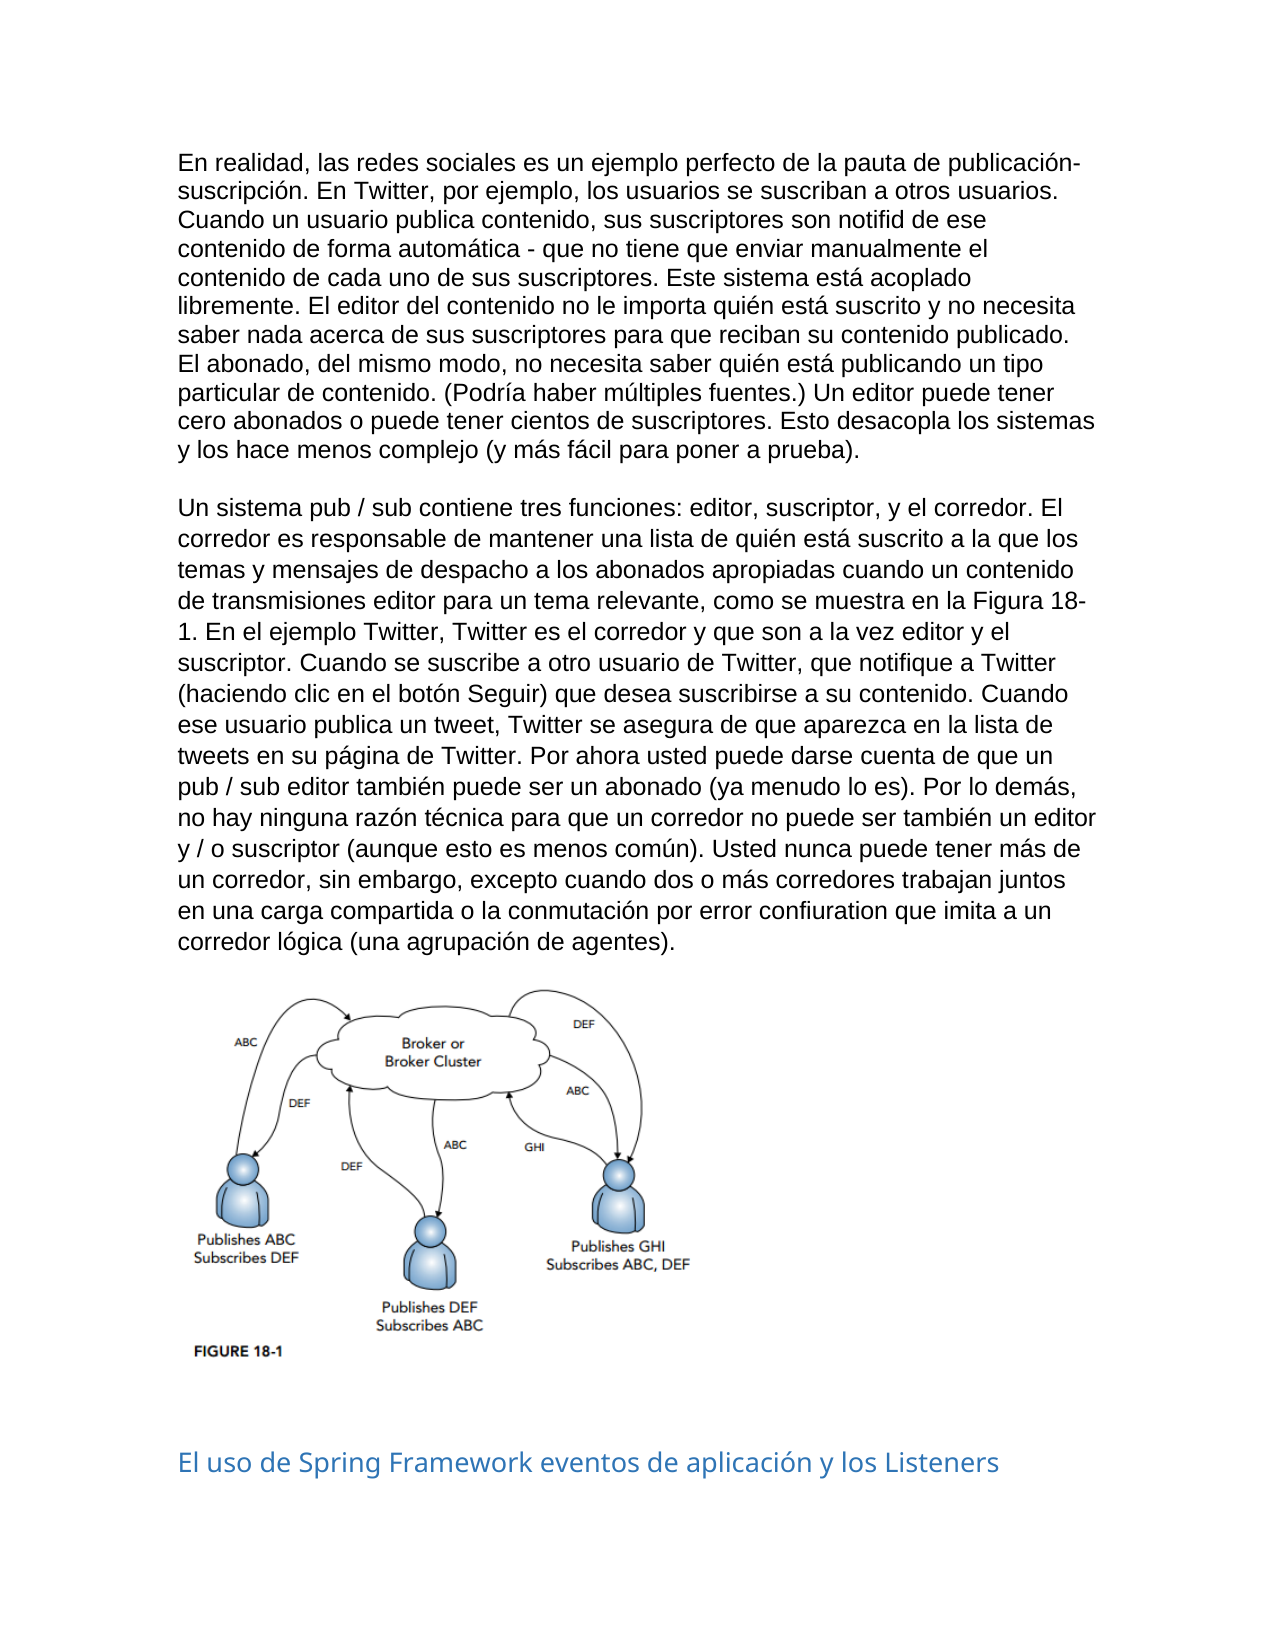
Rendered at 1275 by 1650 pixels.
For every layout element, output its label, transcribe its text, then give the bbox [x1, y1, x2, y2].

text Un sistema pub / sub contiene tres funciones: editor, suscriptor, y el corredor. El corredor es responsable de mantener una lista de quién está suscrito a la que los temas y mensajes de despacho a los abonados apropiadas cuando un contenido de transmisiones editor para un tema relevante, como se muestra en la Figura 18-1. En el ejemplo Twitter, Twitter es el corredor y que son a la vez editor y el suscriptor. Cuando se suscribe a otro usuario de Twitter, que notifique a Twitter (haciendo clic en el botón Seguir) que desea suscribirse a su contenido. Cuando ese usuario publica un tweet, Twitter se asegura de que aparezca en la lista de tweets en su página de Twitter. Por ahora usted puede darse cuenta de que un pub / sub editor también puede ser un abonado (ya menudo lo es). Por lo demás, no hay ninguna razón técnica para que un corredor no puede ser también un editor y / o suscriptor (aunque esto es menos común). Usted nunca puede tener más de un corredor, sin embargo, excepto cuando dos o más corredores trabajan juntos en una carga compartida o la conmutación por error confiuration que imita a un corredor lógica (una agrupación de agentes). [177, 493, 1098, 956]
text El uso de Spring Framework eventos de aplicación y los Listeners [177, 1444, 1098, 1481]
text En realidad, las redes sociales es un ejemplo perfecto de la pauta de publicación-suscripción. En Twitter, por ejemplo, los usuarios se suscriban a otros usuarios. Cuando un usuario publica contenido, sus suscriptores son notifid de ese contenido de forma automática - que no tiene que enviar manualmente el contenido de cada uno de sus suscriptores. Este sistema está acoplado libremente. El editor del contenido no le importa quién está suscrito y no necesita saber nada acerca de sus suscriptores para que reciban su contenido publicado. El abonado, del mismo modo, no necesita saber quién está publicando un tipo particular de contenido. (Podría haber múltiples fuentes.) Un editor puede tener cero abonados o puede tener cientos de suscriptores. Esto desacopla los sistemas y los hace menos complejo (y más fácil para poner a prueba). [177, 148, 1098, 464]
picture [177, 975, 708, 1378]
